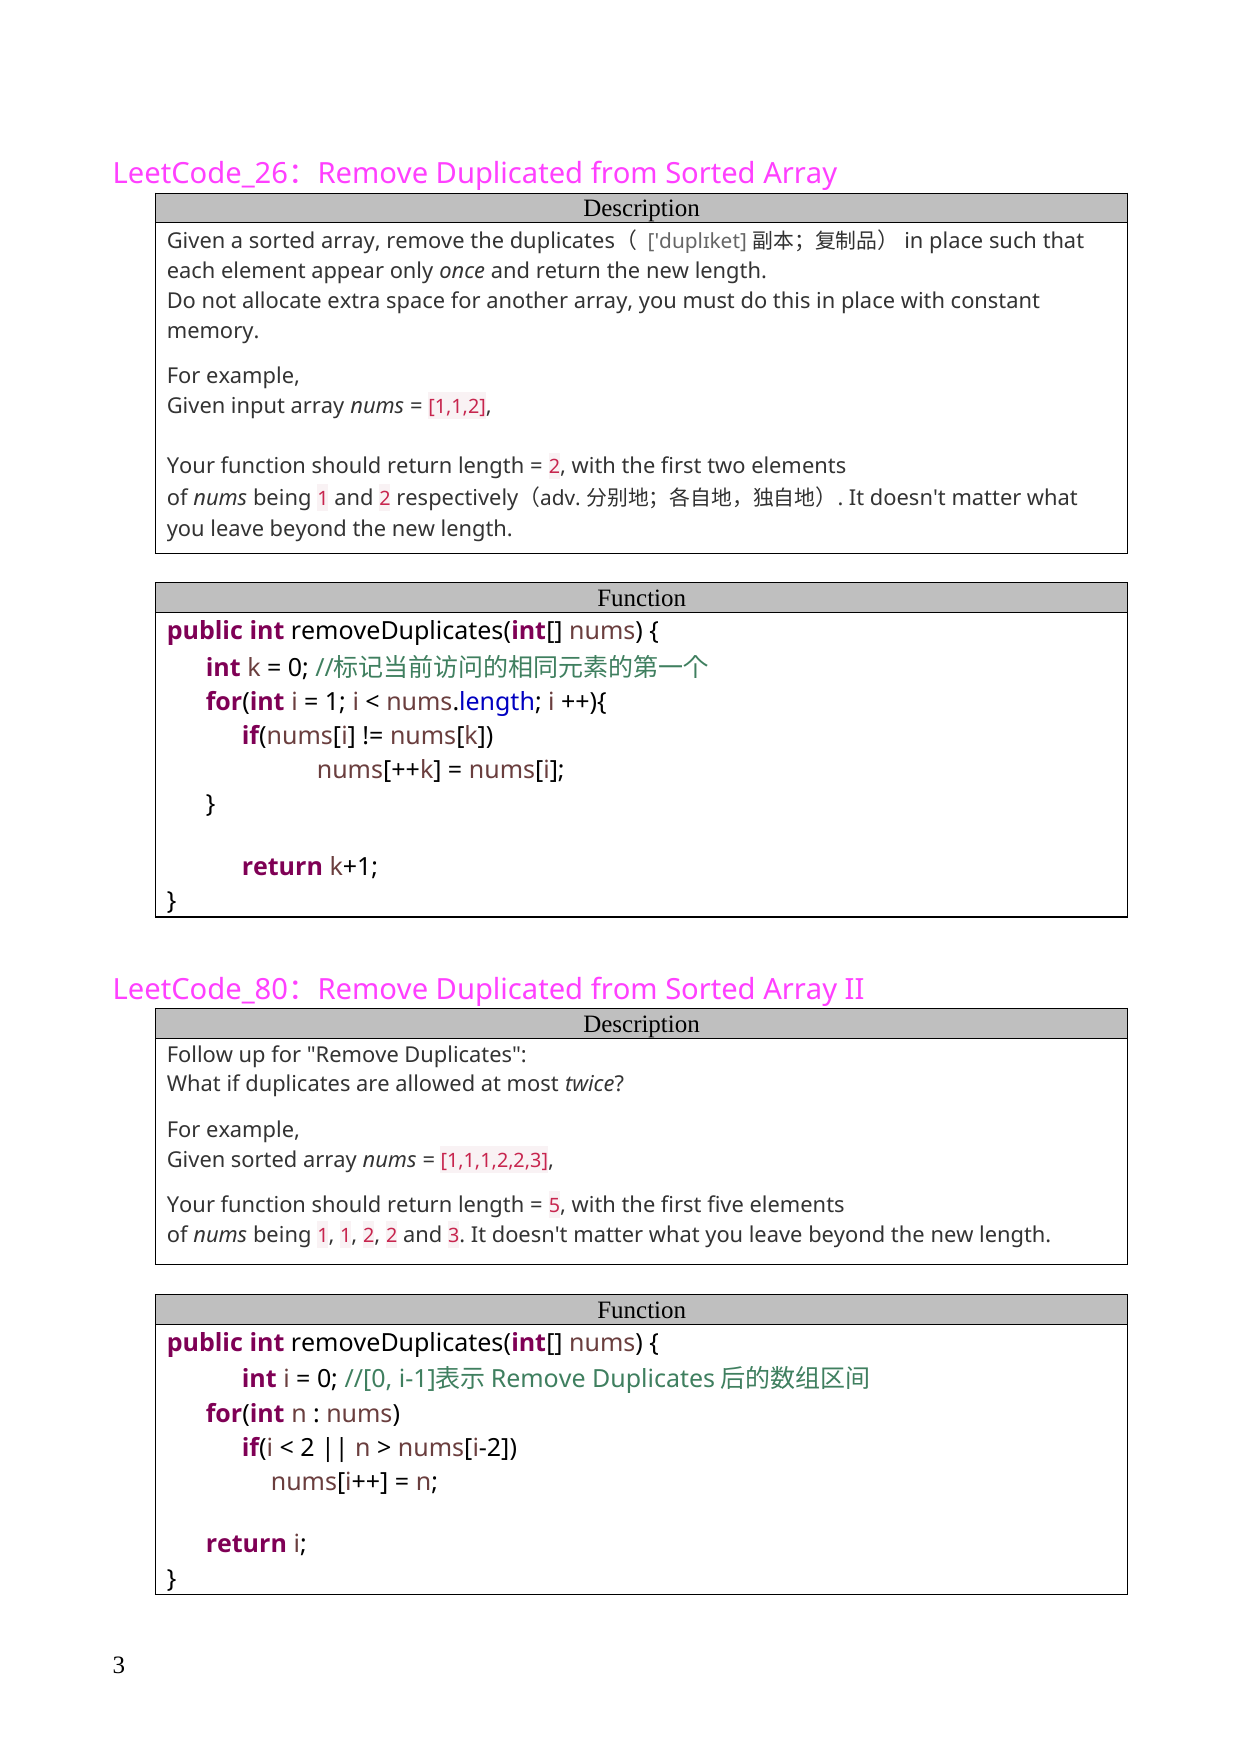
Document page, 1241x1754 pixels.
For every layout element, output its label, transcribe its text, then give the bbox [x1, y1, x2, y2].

table_header Description [156, 194, 1127, 222]
subtitle LeetCode_80：Remove Duplicated from Sorted Array II [112, 965, 1128, 1008]
table_cell Given a sorted array, remove the duplicates（ ['duplɪket] 副本；复制品） in place such that each element appear only once and return the new length. Do not allocate extra space for another array, you must do this in place with constant memory. For example, Given input array nums = [1,1,2], Your function should return length = 2, with the first two elements of nums being 1 and 2 respectively（adv. 分别地；各自地，独自地）. It doesn't matter what you leave beyond the new length. [156, 223, 1127, 552]
table_header Function [156, 1295, 1127, 1324]
table_header Description [156, 1009, 1127, 1038]
table_cell public int removeDuplicates(int[] nums) { int i = 0; //[0, i-1]表示Remove Duplicates后的数组区间 for(int n : nums) if(i < 2 || n > nums[i-2]) nums[i++] = n; return i; } [156, 1325, 1127, 1594]
table_cell Follow up for "Remove Duplicates": What if duplicates are allowed at most twice? For example, Given sorted array nums = [1,1,1,2,2,3], Your function should return length = 5, with the first five elements of nums being 1, 1, 2, 2 and 3. It doesn't matter what you leave beyond the new length. [156, 1039, 1127, 1264]
subtitle LeetCode_26：Remove Duplicated from Sorted Array [112, 150, 1128, 192]
table_header Function [156, 583, 1127, 612]
table_cell public int removeDuplicates(int[] nums) { int k = 0; //标记当前访问的相同元素的第一个 for(int i = 1; i < nums.length; i ++){ if(nums[i] != nums[k]) nums[++k] = nums[i]; } return k+1; } [156, 613, 1127, 916]
